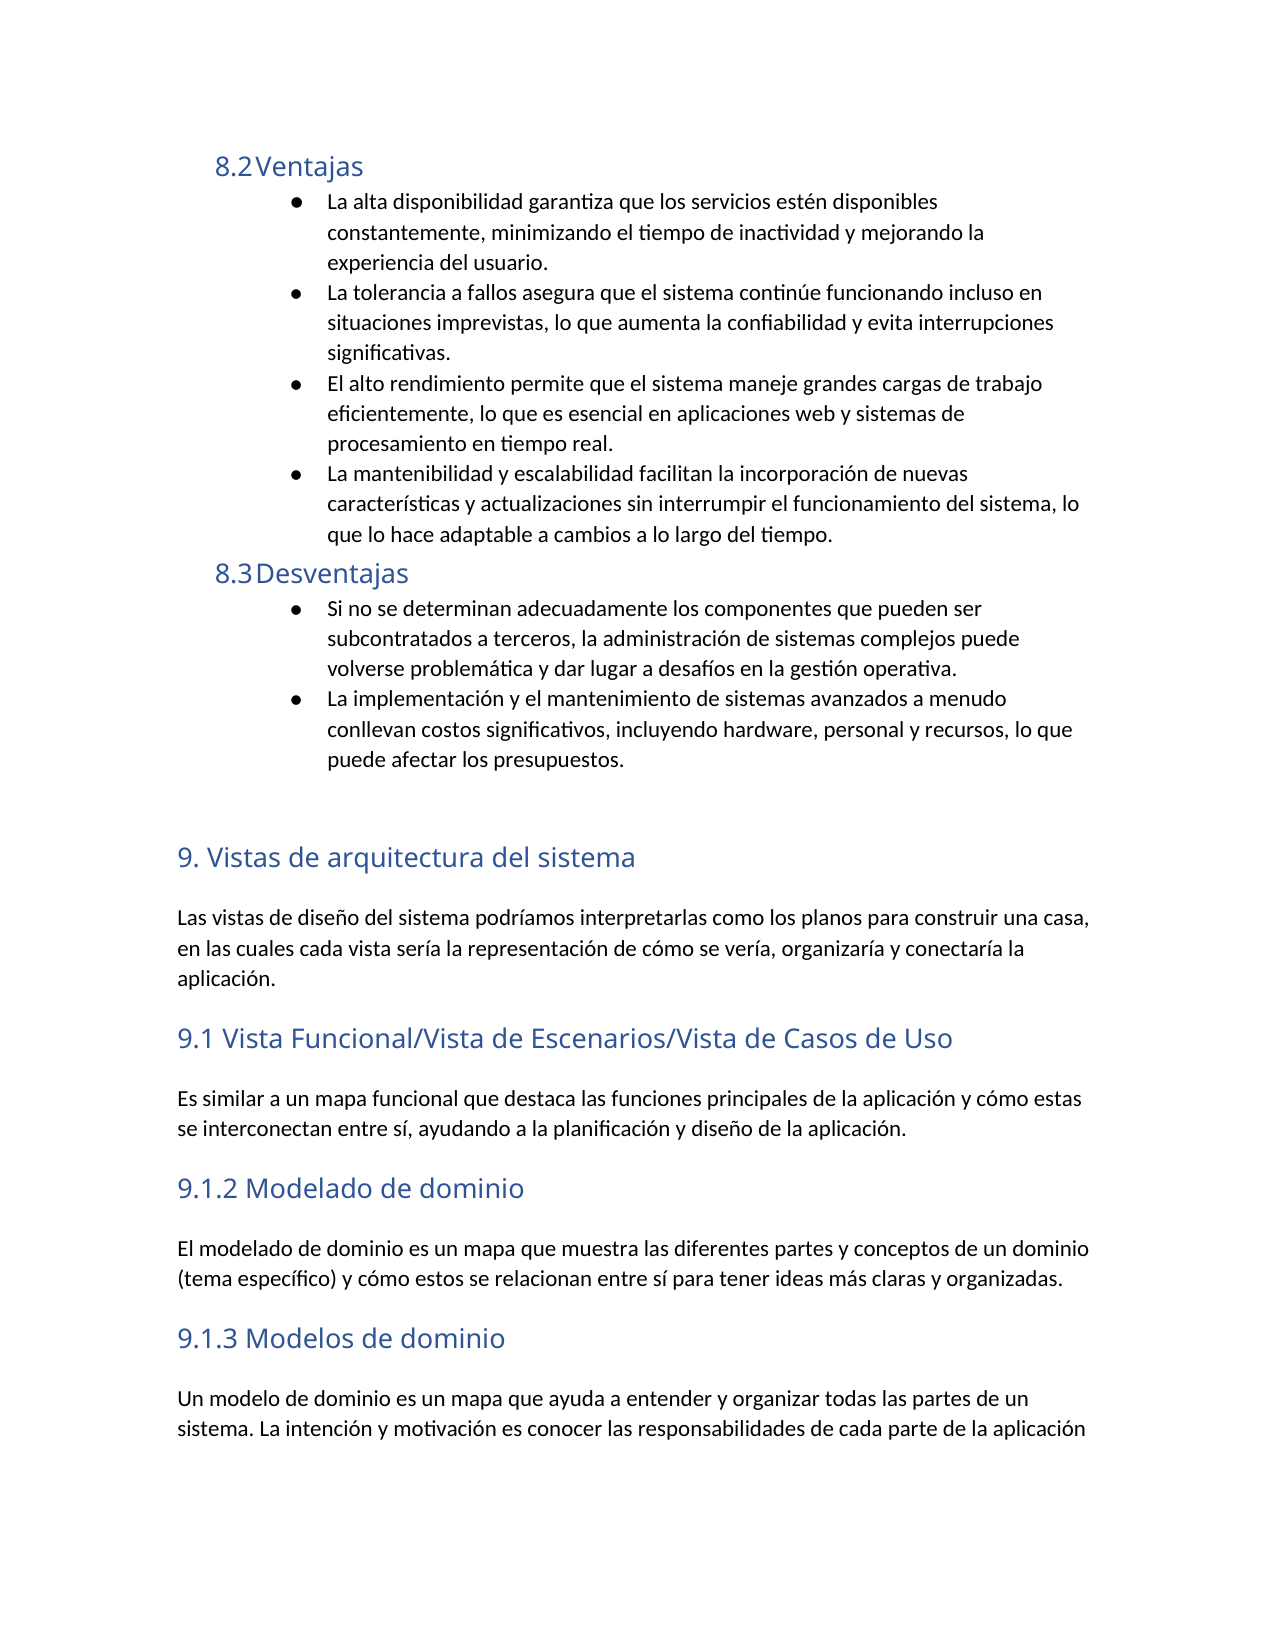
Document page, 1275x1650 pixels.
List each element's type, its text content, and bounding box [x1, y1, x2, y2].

subtitle 9.1.2 Modelado de dominio [177, 1169, 1098, 1206]
text Las vistas de diseño del sistema podríamos interpretarlas como los planos para construir una casa, en las cuales cada vista sería la representación de cómo se vería, organizaría y conectaría la aplicación. [177, 903, 1098, 992]
text Es similar a un mapa funcional que destaca las funciones principales de la aplicación y cómo estas se interconectan entre sí, ayudando a la planificación y diseño de la aplicación. [177, 1084, 1098, 1142]
subtitle 9. Vistas de arquitectura del sistema [177, 839, 1098, 876]
list La implementación y el mantenimiento de sistemas avanzados a menudo conllevan costos significativos, incluyendo hardware, personal y recursos, lo que puede afectar los presupuestos. [289, 684, 1098, 773]
list Si no se determinan adecuadamente los componentes que pueden ser subcontratados a terceros, la administración de sistemas complejos puede volverse problemática y dar lugar a desafíos en la gestión operativa. [289, 594, 1098, 682]
subtitle 9.1.3 Modelos de dominio [177, 1319, 1098, 1356]
list La tolerancia a fallos asegura que el sistema continúe funcionando incluso en situaciones imprevistas, lo que aumenta la confiabilidad y evita interrupciones significativas. [289, 278, 1098, 366]
subtitle Ventajas [214, 148, 1098, 184]
list La alta disponibilidad garantiza que los servicios estén disponibles constantemente, minimizando el tiempo de inactividad y mejorando la experiencia del usuario. [289, 187, 1098, 276]
text El modelado de dominio es un mapa que muestra las diferentes partes y conceptos de un dominio (tema específico) y cómo estos se relacionan entre sí para tener ideas más claras y organizadas. [177, 1234, 1098, 1292]
list La mantenibilidad y escalabilidad facilitan la incorporación de nuevas características y actualizaciones sin interrumpir el funcionamiento del sistema, lo que lo hace adaptable a cambios a lo largo del tiempo. [289, 459, 1098, 548]
list El alto rendimiento permite que el sistema maneje grandes cargas de trabajo eficientemente, lo que es esencial en aplicaciones web y sistemas de procesamiento en tiempo real. [289, 369, 1098, 457]
subtitle 9.1 Vista Funcional/Vista de Escenarios/Vista de Casos de Uso [177, 1019, 1098, 1056]
subtitle Desventajas [214, 554, 1098, 591]
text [177, 1384, 1098, 1442]
